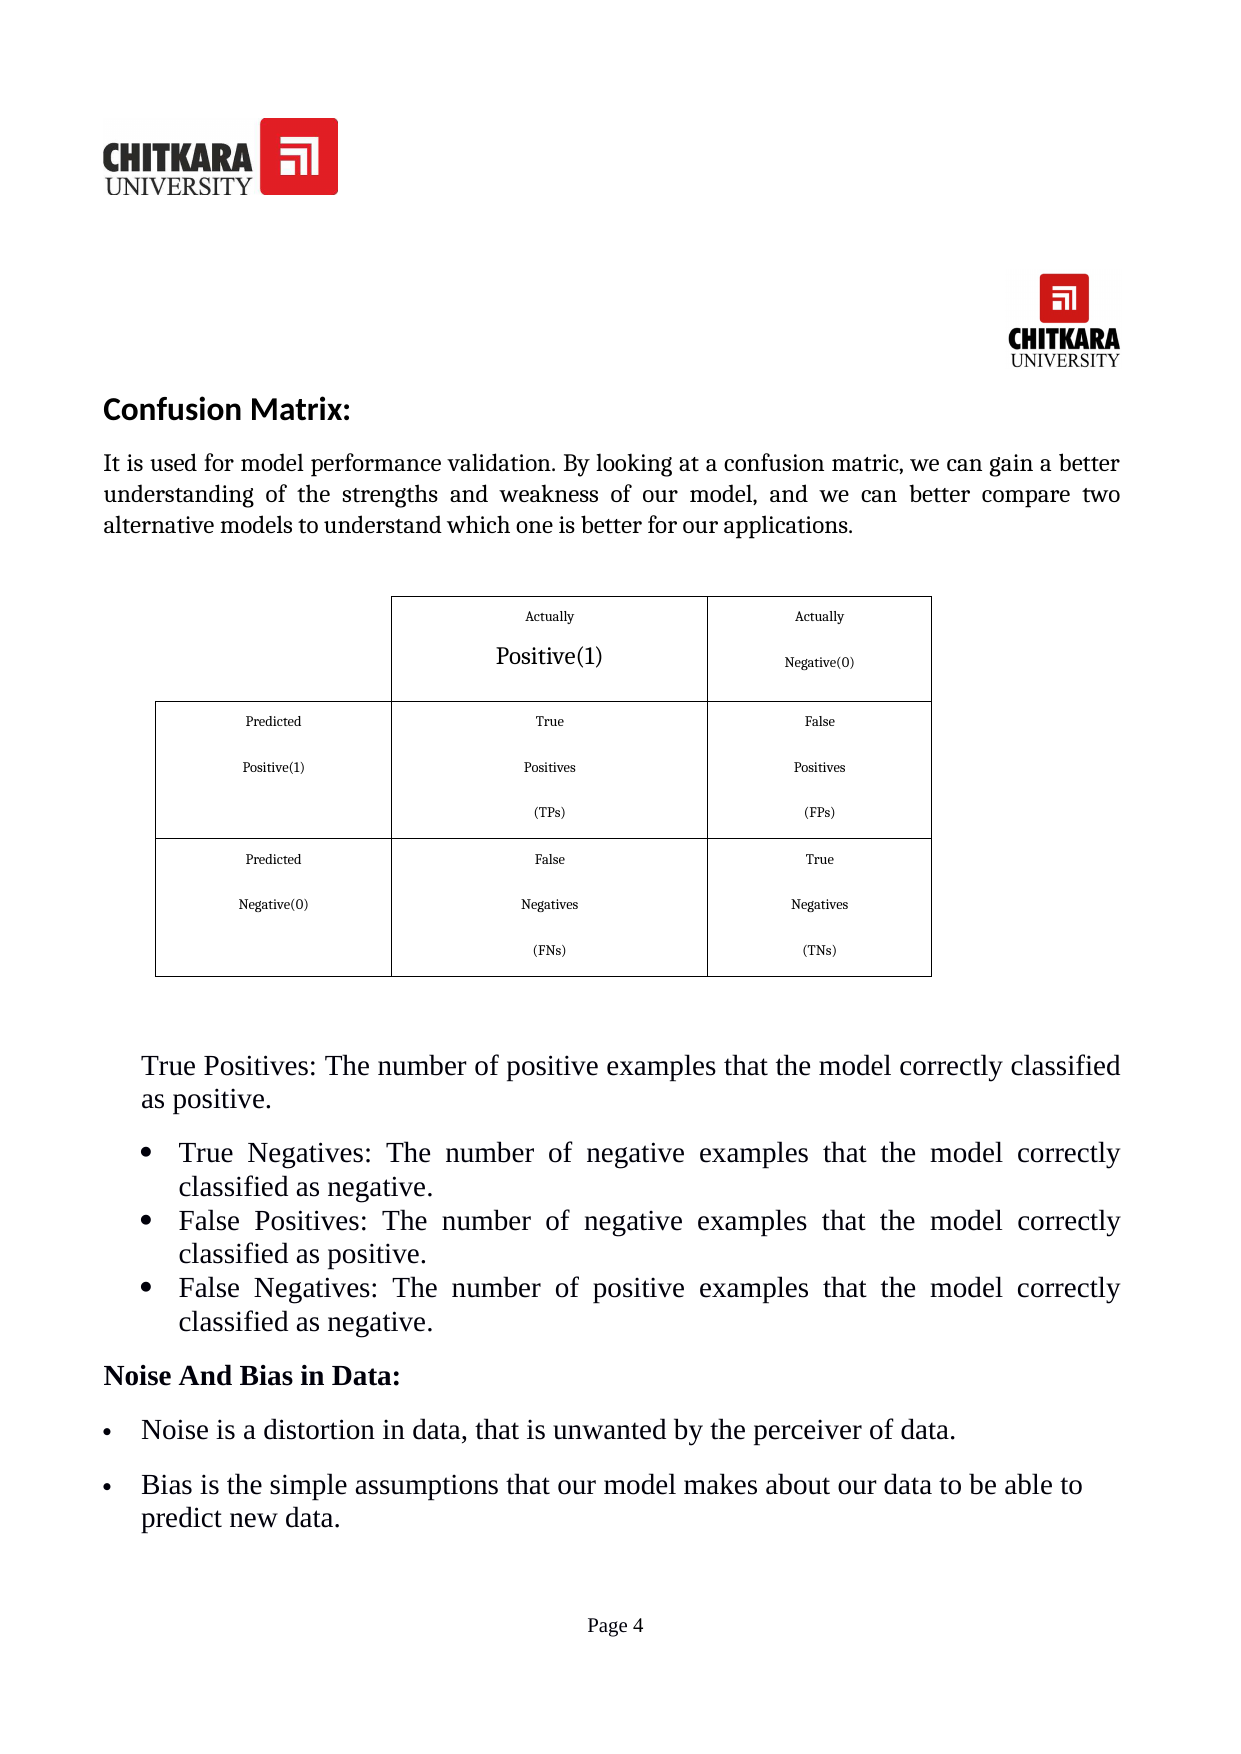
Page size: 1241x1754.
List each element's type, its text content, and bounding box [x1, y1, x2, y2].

list True Negatives: The number of negative examples that the model correctly classified as negative. [141, 1136, 1122, 1203]
text Confusion Matrix: [103, 388, 1122, 429]
text Noise And Bias in Data: [103, 1358, 1122, 1392]
list Bias is the simple assumptions that our model makes about our data to be able to predict new data. [103, 1467, 1122, 1534]
table_header Actually Negative(0) [708, 597, 931, 701]
text True Positives: The number of positive examples that the model correctly classified as positive. [141, 1048, 1122, 1115]
table_cell False Positives (FPs) [708, 702, 931, 838]
table_header Actually Positive(1) [392, 597, 707, 701]
picture [103, 118, 338, 195]
table_cell False Negatives (FNs) [392, 839, 707, 976]
list Noise is a distortion in data, that is unwanted by the perceiver of data. [103, 1412, 1122, 1446]
table_cell True Negatives (TNs) [708, 839, 931, 976]
table_cell True Positives (TPs) [392, 702, 707, 838]
list False Positives: The number of negative examples that the model correctly classified as positive. [141, 1203, 1122, 1270]
table_cell Predicted Negative(0) [156, 839, 391, 976]
text It is used for model performance validation. By looking at a confusion matric, we can gain a better understanding of the strengths and weakness of our model, and we can better compare two alternative models to understand which one is better for our applications. [103, 448, 1122, 539]
list False Negatives: The number of positive examples that the model correctly classified as negative. [141, 1270, 1122, 1337]
table_cell Predicted Positive(1) [156, 702, 391, 838]
picture [1005, 269, 1123, 369]
